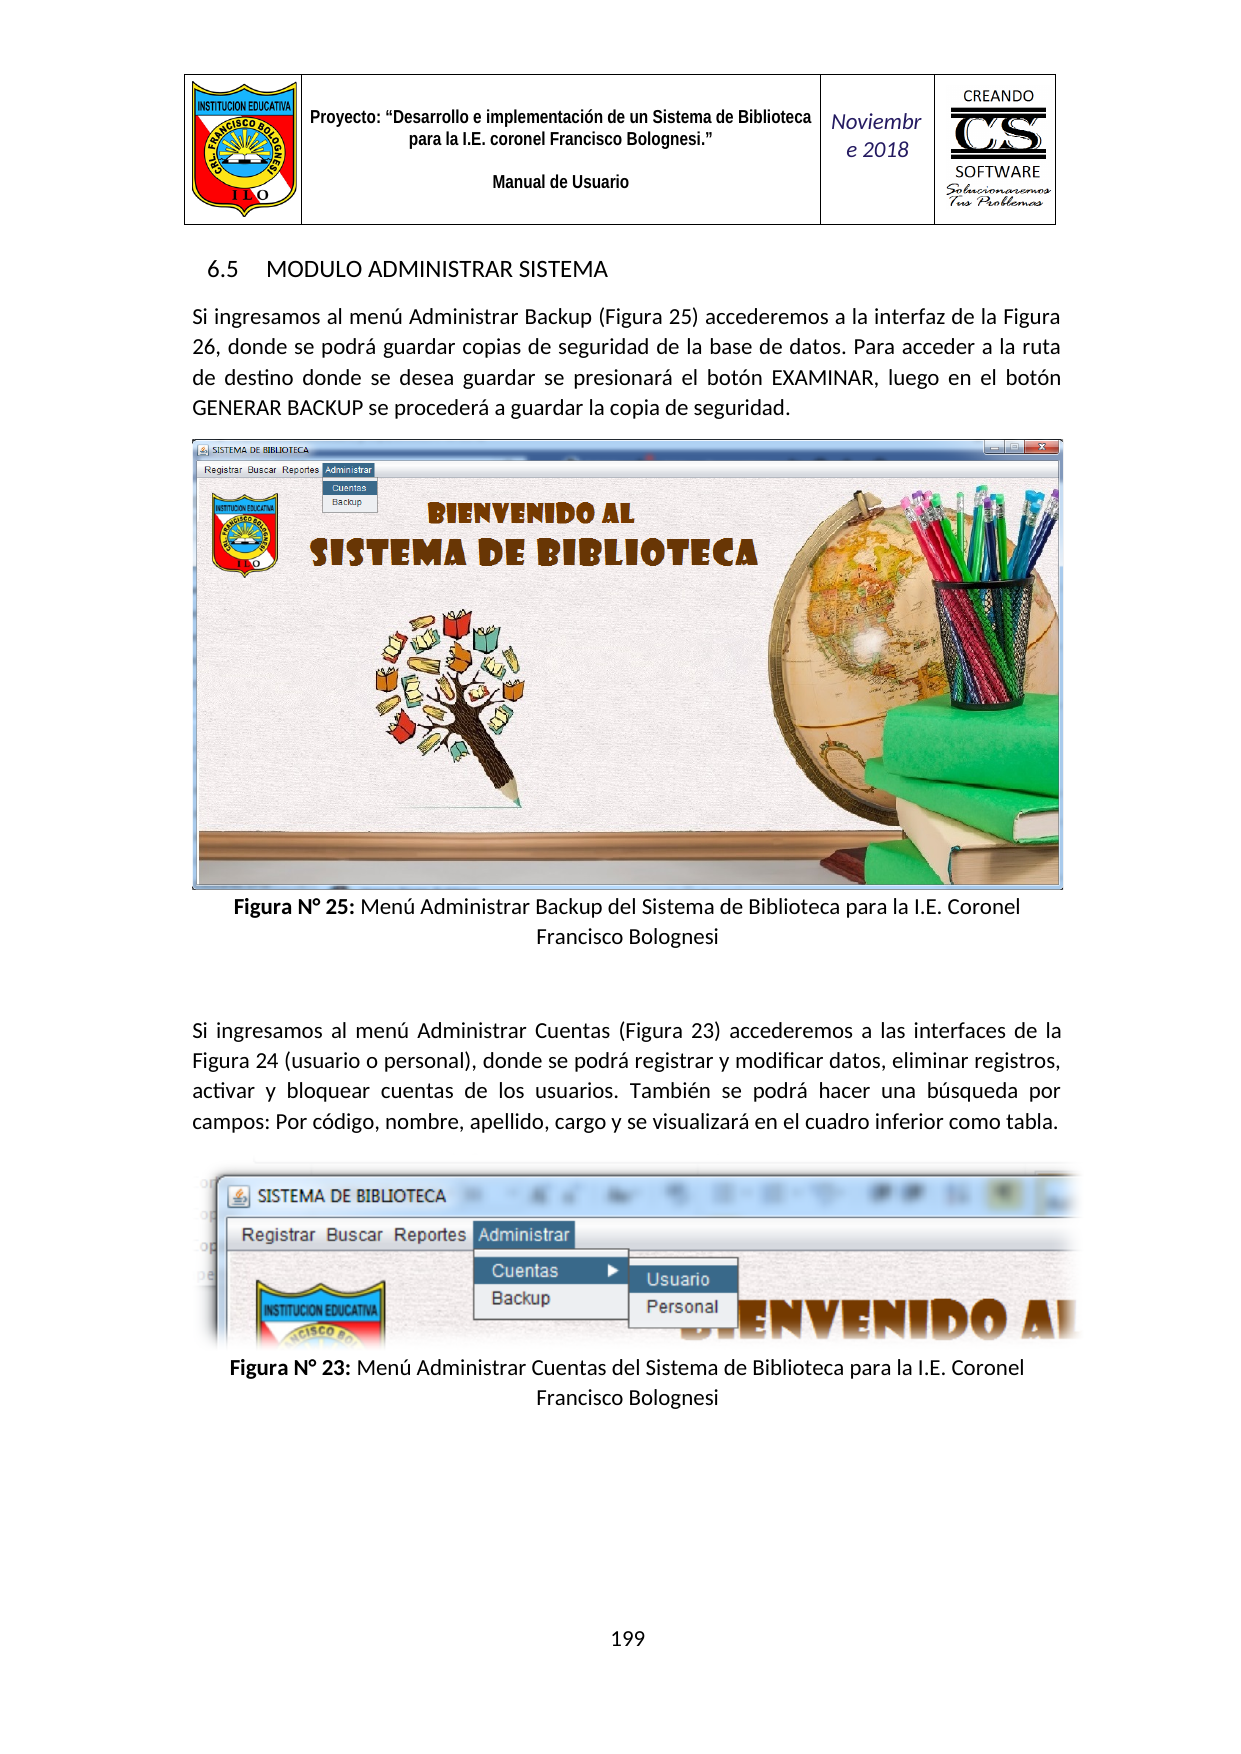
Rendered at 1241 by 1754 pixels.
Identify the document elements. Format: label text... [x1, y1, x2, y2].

picture [220, 1182, 1056, 1323]
text Si ingresamos al menú Administrar Backup (Figura 25) accederemos a la interfaz de la Figura 26, donde se podrá guardar copias de seguridad de la base de datos. Para acceder a la ruta de destino donde se desea guardar se presionará el botón EXAMINAR, luego en el botón GENERAR BACKUP se procederá a guardar la copia de seguridad. [192, 302, 1063, 421]
text Figura N° 25: Menú Administrar Backup del Sistema de Biblioteca para la I.E. Coronel Francisco Bolognesi [192, 892, 1063, 950]
picture [192, 439, 1064, 890]
picture [946, 85, 1053, 210]
list MODULO ADMINISTRAR SISTEMA [207, 253, 1063, 283]
text Si ingresamos al menú Administrar Cuentas (Figura 23) accederemos a las interfaces de la Figura 24 (usuario o personal), donde se podrá registrar y modificar datos, eliminar registros, activar y bloquear cuentas de los usuarios. También se podrá hacer una búsqueda por campos: Por código, nombre, apellido, cargo y se visualizará en el cuadro inferior como tabla. [192, 1016, 1063, 1135]
picture [192, 81, 297, 217]
text Figura N° 23: Menú Administrar Cuentas del Sistema de Biblioteca para la I.E. Coronel Francisco Bolognesi [192, 1353, 1063, 1411]
